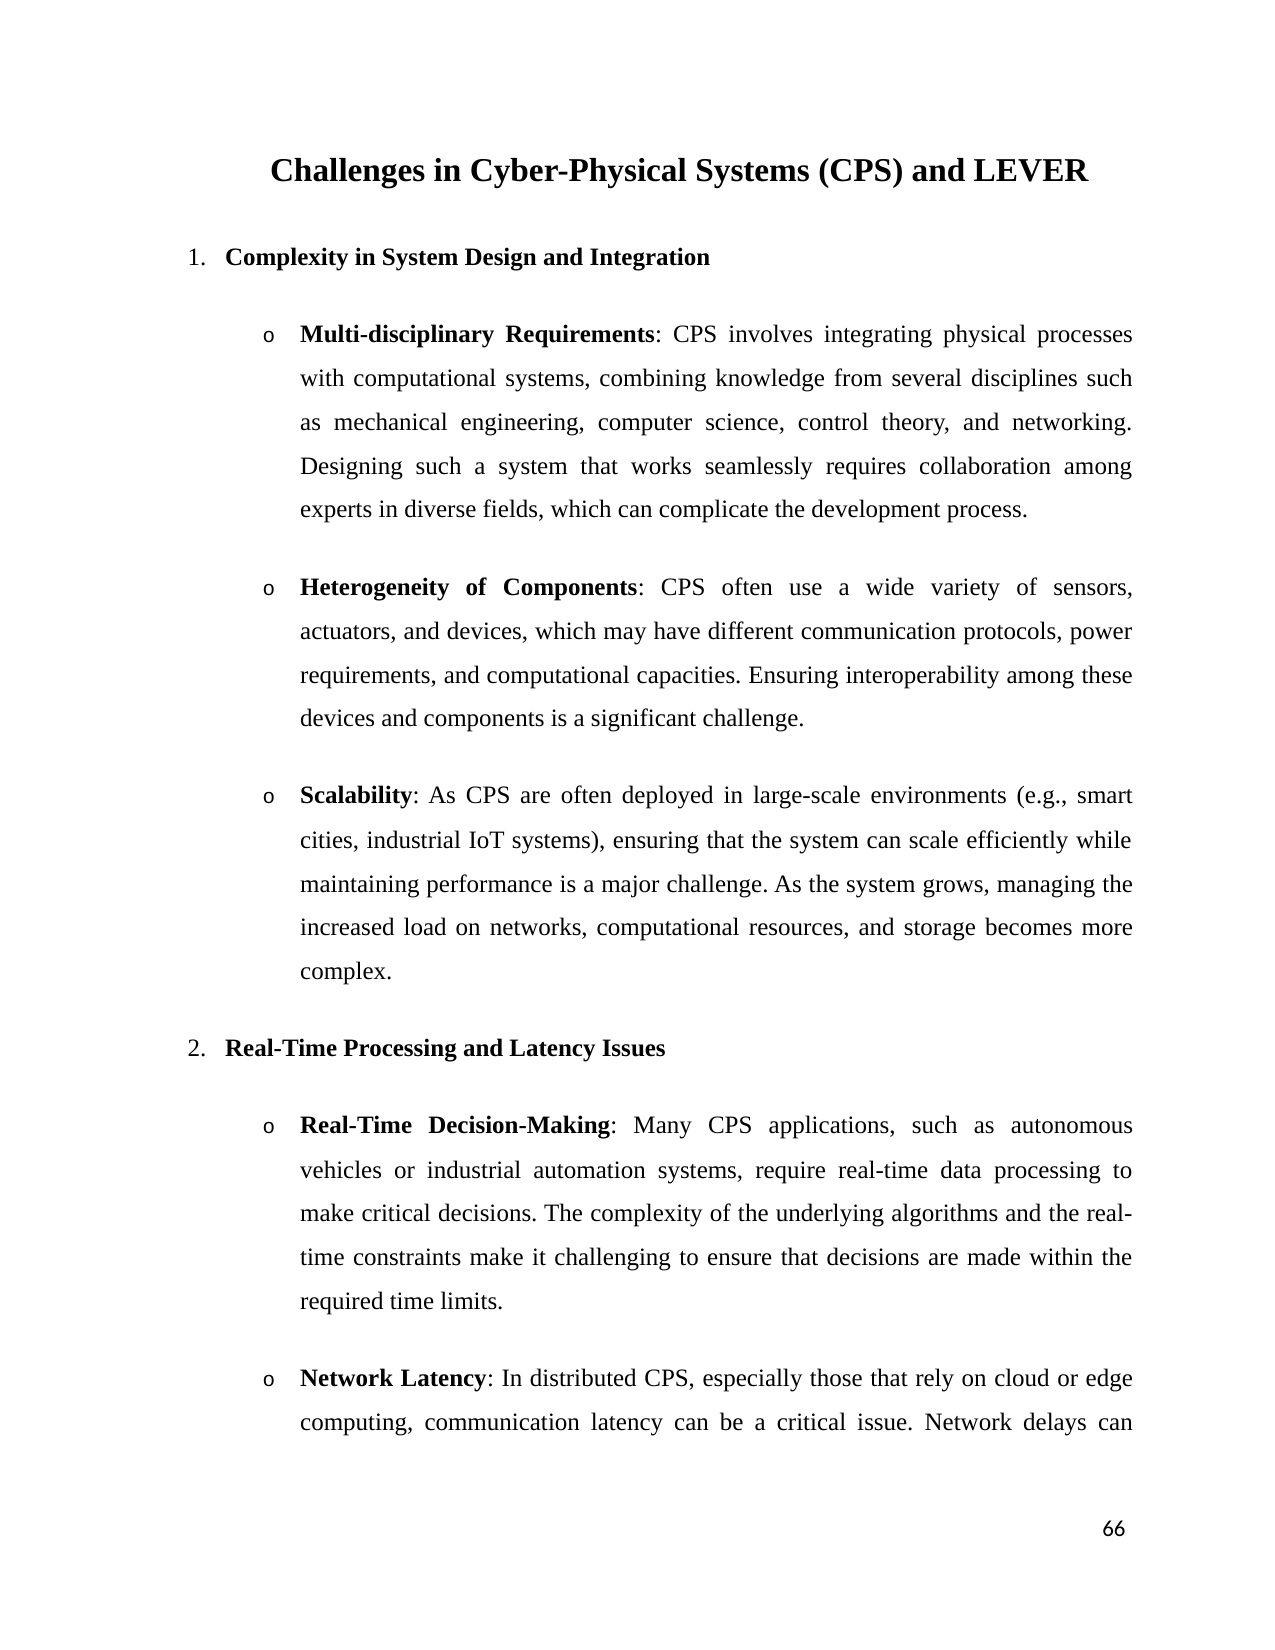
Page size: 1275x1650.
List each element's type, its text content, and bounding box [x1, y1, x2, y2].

text Challenges in Cyber-Physical Systems (CPS) and LEVER [225, 150, 1133, 188]
list Real-Time Processing and Latency Issues [187, 1033, 1133, 1062]
list Multi-disciplinary Requirements: CPS involves integrating physical processes with computational systems, combining knowledge from several disciplines such as mechanical engineering, computer science, control theory, and networking. Designing such a system that works seamlessly requires collaboration among experts in diverse fields, which can complicate the development process. [262, 319, 1133, 523]
list Heterogeneity of Components: CPS often use a wide variety of sensors, actuators, and devices, which may have different communication protocols, power requirements, and computational capacities. Ensuring interoperability among these devices and components is a significant challenge. [262, 572, 1133, 732]
list Scalability: As CPS are often deployed in large-scale environments (e.g., smart cities, industrial IoT systems), ensuring that the system can scale efficiently while maintaining performance is a major challenge. As the system grows, managing the increased load on networks, computational resources, and storage becomes more complex. [262, 781, 1133, 985]
list Complexity in System Design and Integration [187, 242, 1133, 271]
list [262, 1363, 1133, 1436]
list Real-Time Decision-Making: Many CPS applications, such as autonomous vehicles or industrial automation systems, require real-time data processing to make critical decisions. The complexity of the underlying algorithms and the real-time constraints make it challenging to ensure that decisions are made within the required time limits. [262, 1110, 1133, 1314]
